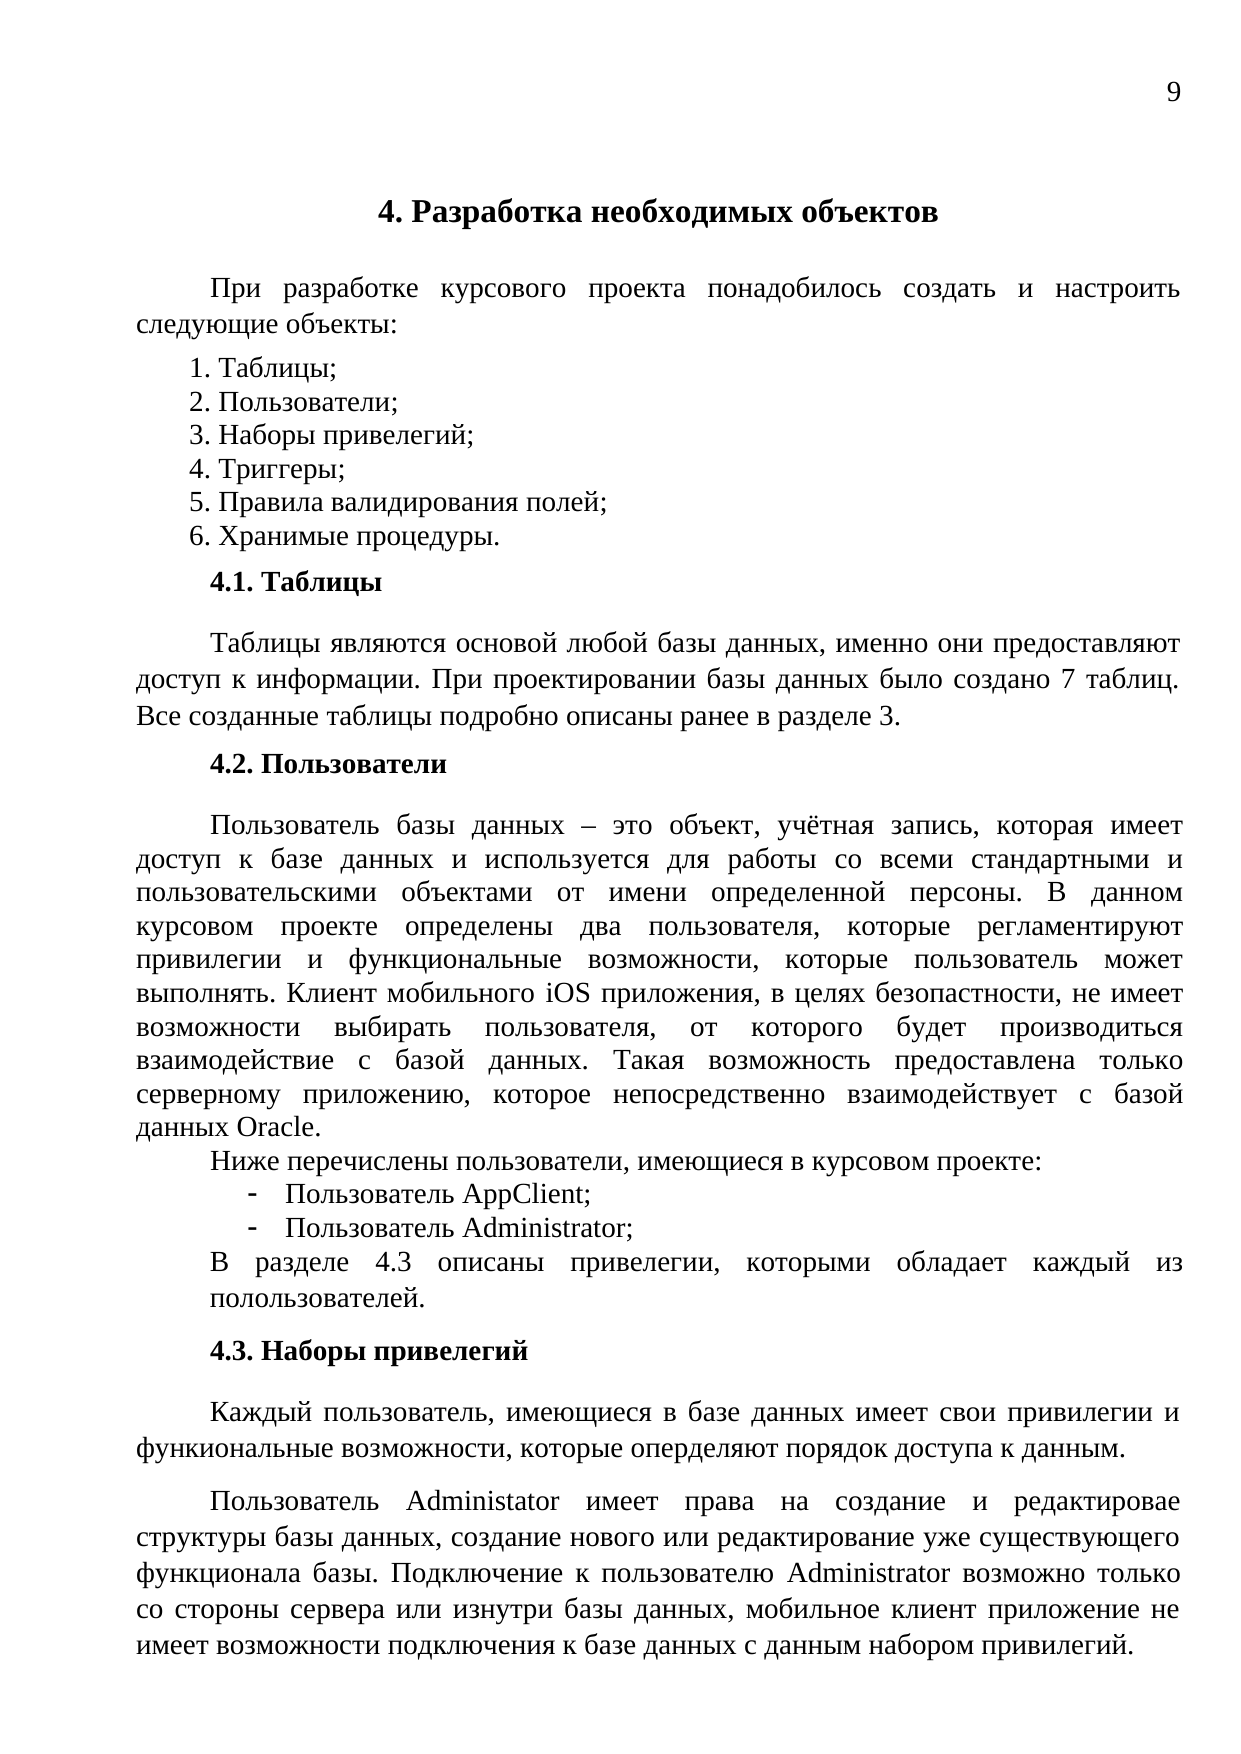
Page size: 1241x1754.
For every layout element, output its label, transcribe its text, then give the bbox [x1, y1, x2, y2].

list Пользователи; [189, 384, 1181, 417]
list Правила валидирования полей; [189, 484, 1181, 518]
subtitle 4.3. Наборы привелегий [136, 1333, 1181, 1366]
list Пользователь AppClient; [247, 1176, 1184, 1210]
subtitle 4.2. Пользователи [136, 746, 1181, 780]
text При разработке курсового проекта понадобилось создать и настроить следующие объекты: [136, 270, 1181, 339]
list Ниже перечислены пользователи, имеющиеся в курсовом проекте: [136, 1143, 1184, 1176]
list Пользователь Administrator; [247, 1210, 1184, 1244]
subtitle 4.1. Таблицы [136, 564, 1181, 598]
text Каждый пользователь, имеющиеся в базе данных имеет свои привилегии и функиональные возможности, которые оперделяют порядок доступа к данным. [136, 1394, 1181, 1463]
text Таблицы являются основой любой базы данных, именно они предоставляют доступ к информации. При проектировании базы данных было создано 7 таблиц. Все созданные таблицы подробно описаны ранее в разделе 3. [136, 625, 1181, 731]
subtitle 4. Разработка необходимых объектов [136, 191, 1181, 229]
text В разделе 4.3 описаны привелегии, которыми обладает каждый из полользователей. [209, 1244, 1184, 1313]
text Пользователь Administator имеет права на создание и редактировае структуры базы данных, создание нового или редактирование уже существующего функционала базы. Подключение к пользователю Administrator возможно только со стороны сервера или изнутри базы данных, мобильное клиент приложение не имеет возможности подключения к базе данных с данным набором привилегий. [136, 1483, 1181, 1661]
list Таблицы; [189, 350, 1181, 384]
list Хранимые процедуры. [189, 518, 1181, 552]
list Наборы привелегий; [189, 417, 1181, 451]
list Пользователь базы данных – это объект, учётная запись, которая имеет доступ к базе данных и используется для работы со всеми стандартными и пользовательскими объектами от имени определенной персоны. В данном курсовом проекте определены два пользователя, которые регламентируют привилегии и функциональные возможности, которые пользователь может выполнять. Клиент мобильного iOS приложения, в целях безопастности, не имеет возможности выбирать пользователя, от которого будет производиться взаимодействие с базой данных. Такая возможность предоставлена только серверному приложению, которое непосредственно взаимодействует с базой данных Oracle. [136, 807, 1184, 1143]
list Триггеры; [189, 451, 1181, 484]
